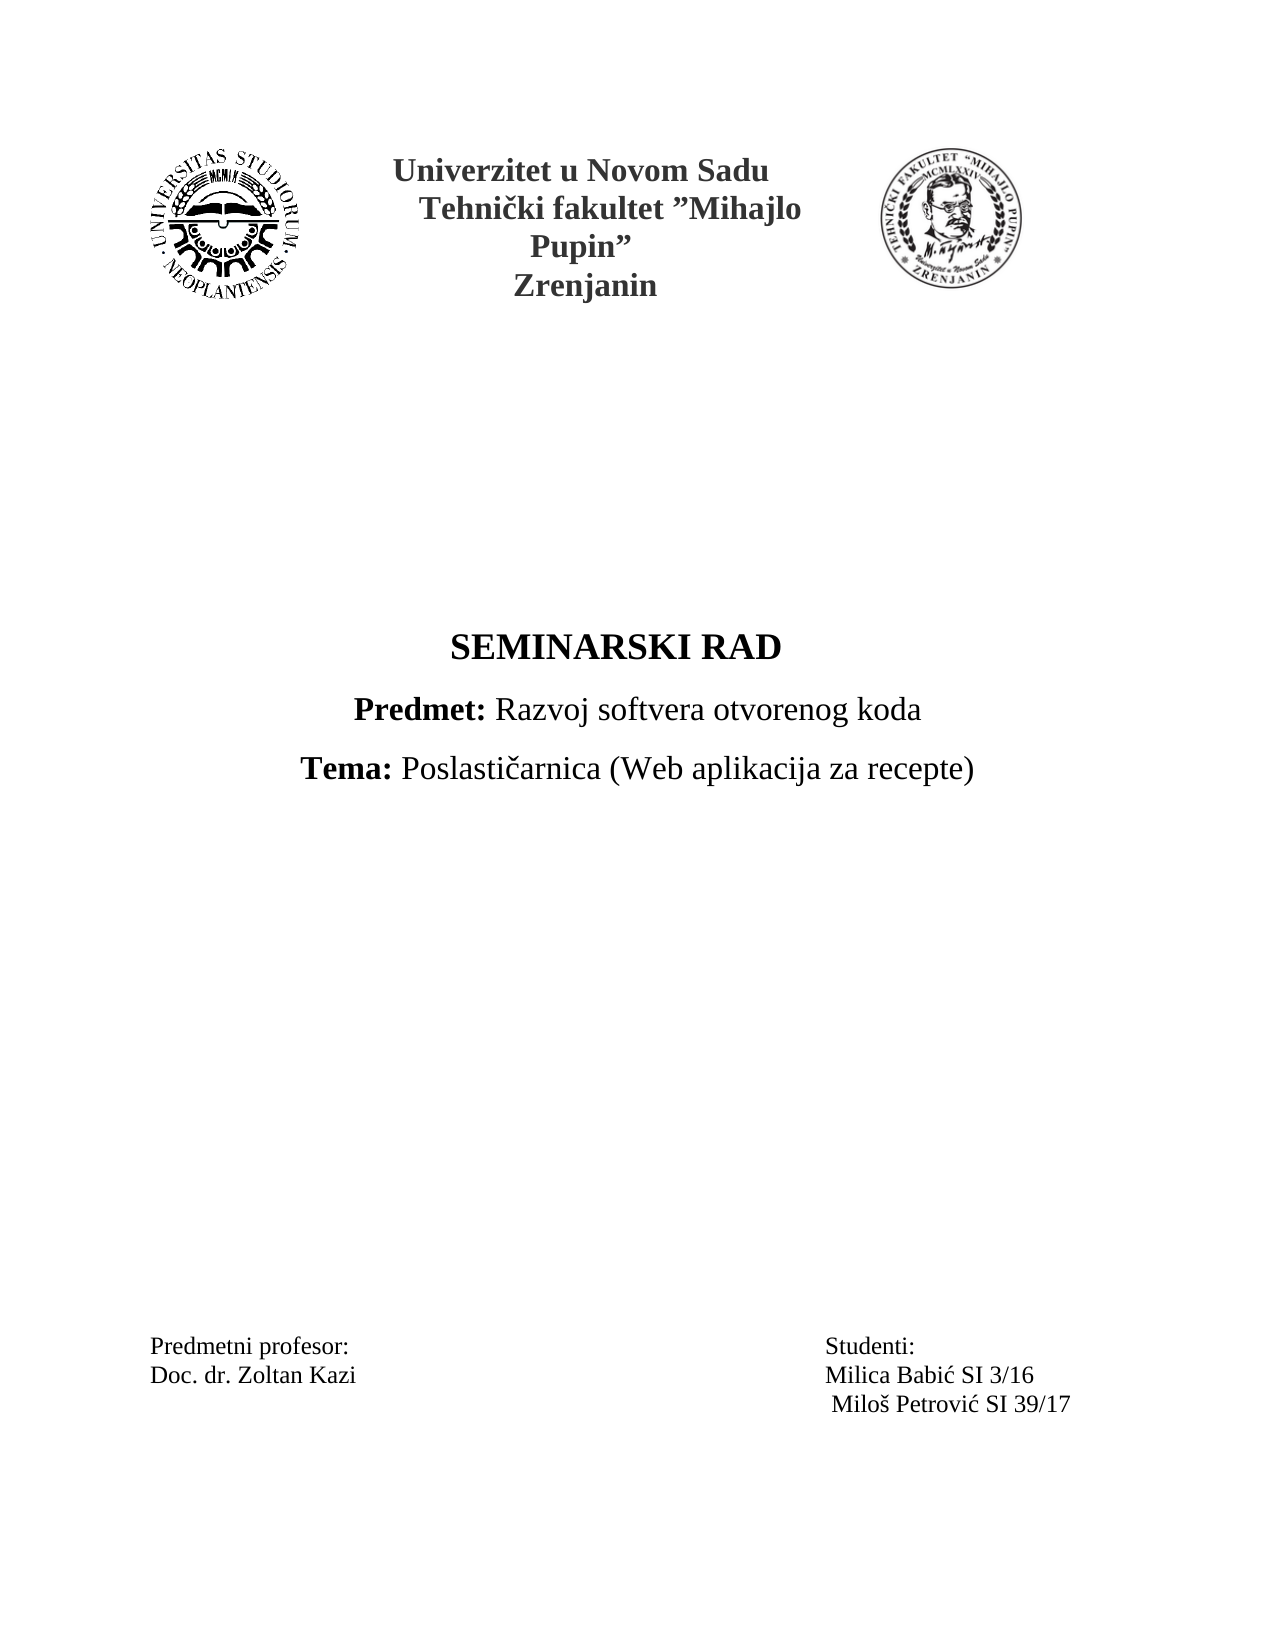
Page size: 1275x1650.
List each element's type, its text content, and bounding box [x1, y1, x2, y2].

picture [871, 138, 1032, 298]
text Predmetni profesor: Studenti: [150, 1331, 1125, 1360]
text Predmet: Razvoj softvera otvorenog koda [150, 689, 1125, 727]
text Tema: Poslastičarnica (Web aplikacija za recepte) [150, 748, 1125, 786]
text Miloš Petrović SI 39/17 [150, 1389, 1125, 1417]
text Doc. dr. Zoltan Kazi Milica Babić SI 3/16 [150, 1360, 1125, 1389]
picture [150, 149, 299, 299]
text SEMINARSKI RAD [375, 625, 1125, 668]
